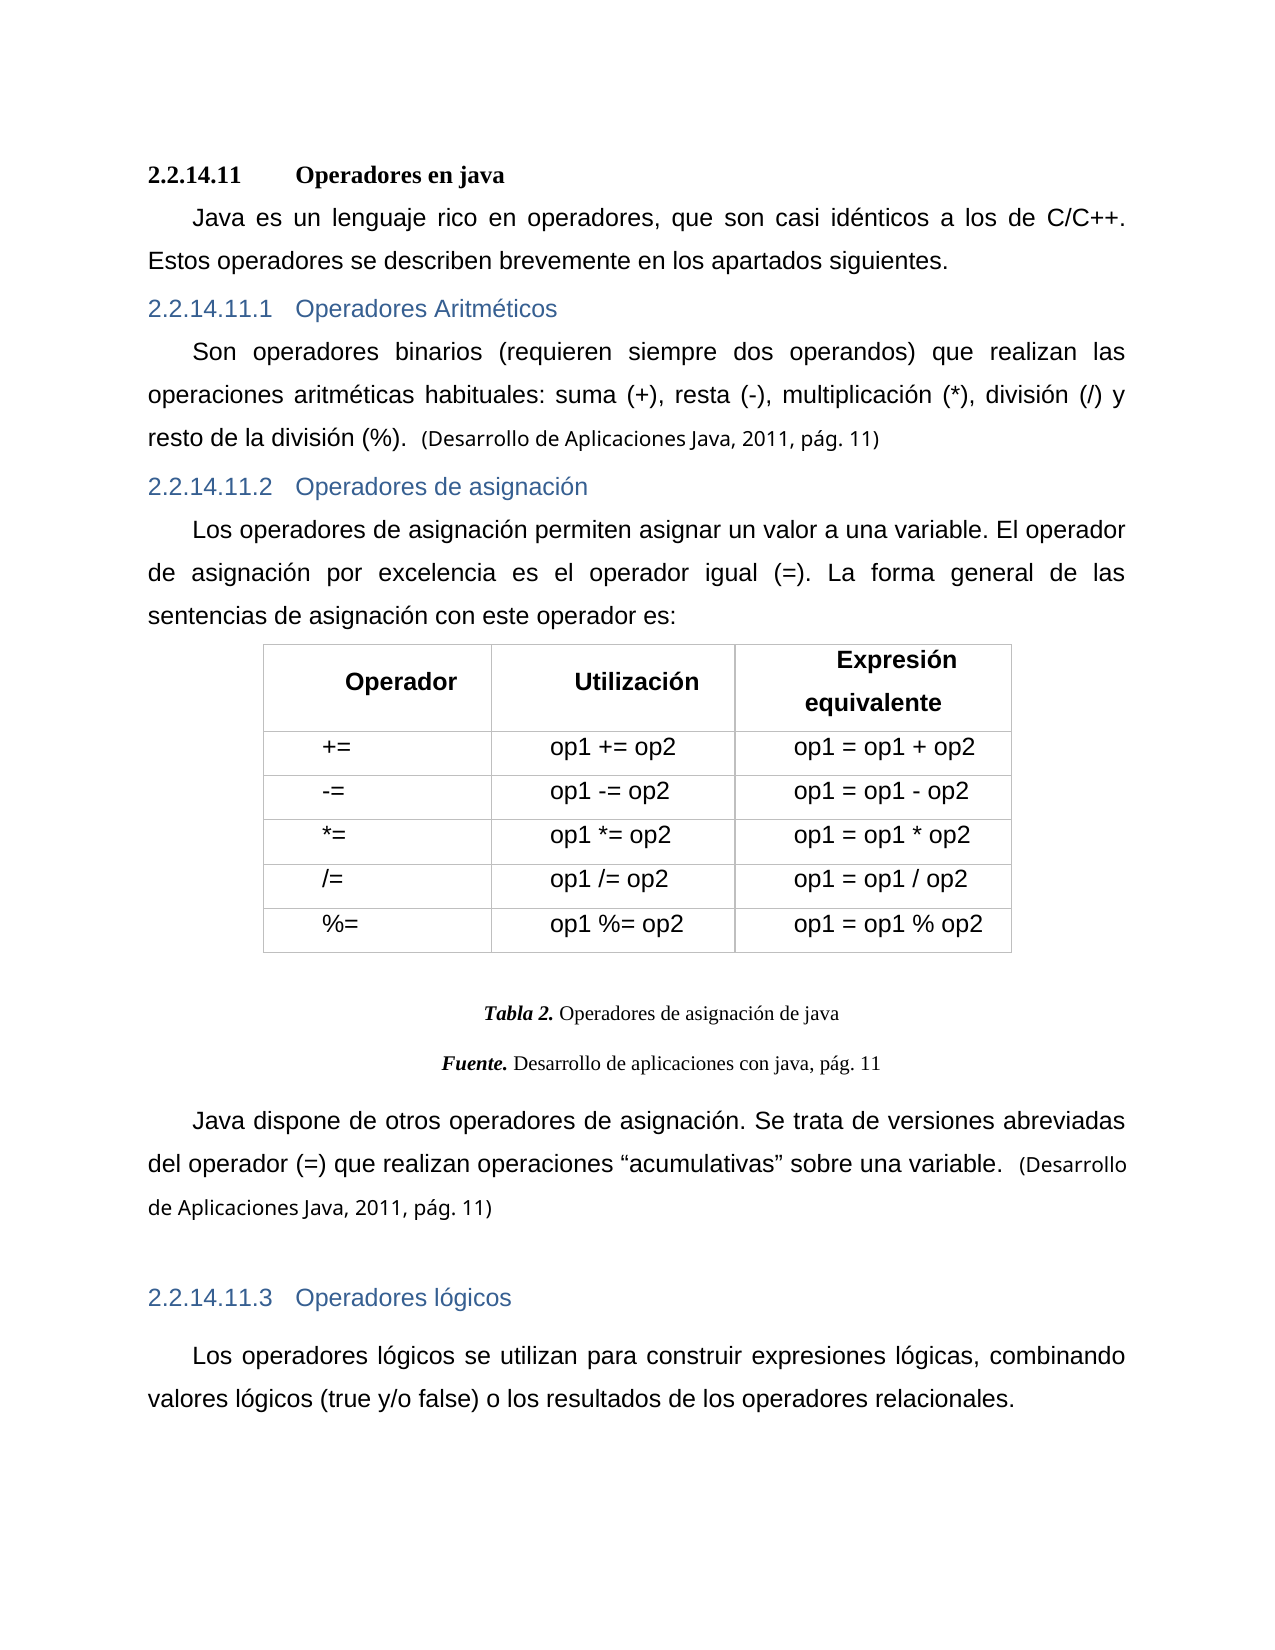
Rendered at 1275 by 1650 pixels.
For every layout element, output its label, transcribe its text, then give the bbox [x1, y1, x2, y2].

subtitle Operadores de asignación [148, 472, 1127, 500]
text Java es un lenguaje rico en operadores, que son casi idénticos a los de C/C++. Estos operadores se describen brevemente en los apartados siguientes. [148, 203, 1127, 275]
table_cell op1 /= op2 [492, 865, 734, 907]
table_cell *= [264, 820, 491, 863]
table_cell op1 += op2 [492, 732, 734, 775]
table_cell op1 = op1 % op2 [736, 909, 1011, 952]
subtitle Operadores lógicos [148, 1283, 1127, 1312]
table_header Utilización [492, 645, 734, 731]
subtitle Operadores en java [148, 160, 1127, 189]
text Los operadores lógicos se utilizan para construir expresiones lógicas, combinando valores lógicos (true y/o false) o los resultados de los operadores relacionales. [148, 1341, 1127, 1413]
text Tabla 2. Operadores de asignación de java [148, 1001, 1127, 1025]
text Java dispone de otros operadores de asignación. Se trata de versiones abreviadas del operador (=) que realizan operaciones “acumulativas” sobre una variable. [148, 1106, 1127, 1222]
table_cell op1 = op1 * op2 [736, 820, 1011, 863]
table_cell -= [264, 776, 491, 819]
text Los operadores de asignación permiten asignar un valor a una variable. El operador de asignación por excelencia es el operador igual (=). La forma general de las sentencias de asignación con este operador es: [148, 515, 1127, 630]
text Son operadores binarios (requieren siempre dos operandos) que realizan las operaciones aritméticas habituales: suma (+), resta (-), multiplicación (*), división (/) y resto de la división (%). [148, 337, 1127, 453]
table_cell op1 %= op2 [492, 909, 734, 952]
table_cell %= [264, 909, 491, 952]
table_cell op1 = op1 / op2 [736, 865, 1011, 907]
table_cell op1 *= op2 [492, 820, 734, 863]
table_cell /= [264, 865, 491, 907]
table_cell op1 = op1 + op2 [736, 732, 1011, 775]
table_cell += [264, 732, 491, 775]
table_cell op1 -= op2 [492, 776, 734, 819]
table_header Expresión equivalente [736, 645, 1011, 731]
table_header Operador [264, 645, 491, 731]
table_cell op1 = op1 - op2 [736, 776, 1011, 819]
subtitle Operadores Aritméticos [148, 294, 1127, 322]
